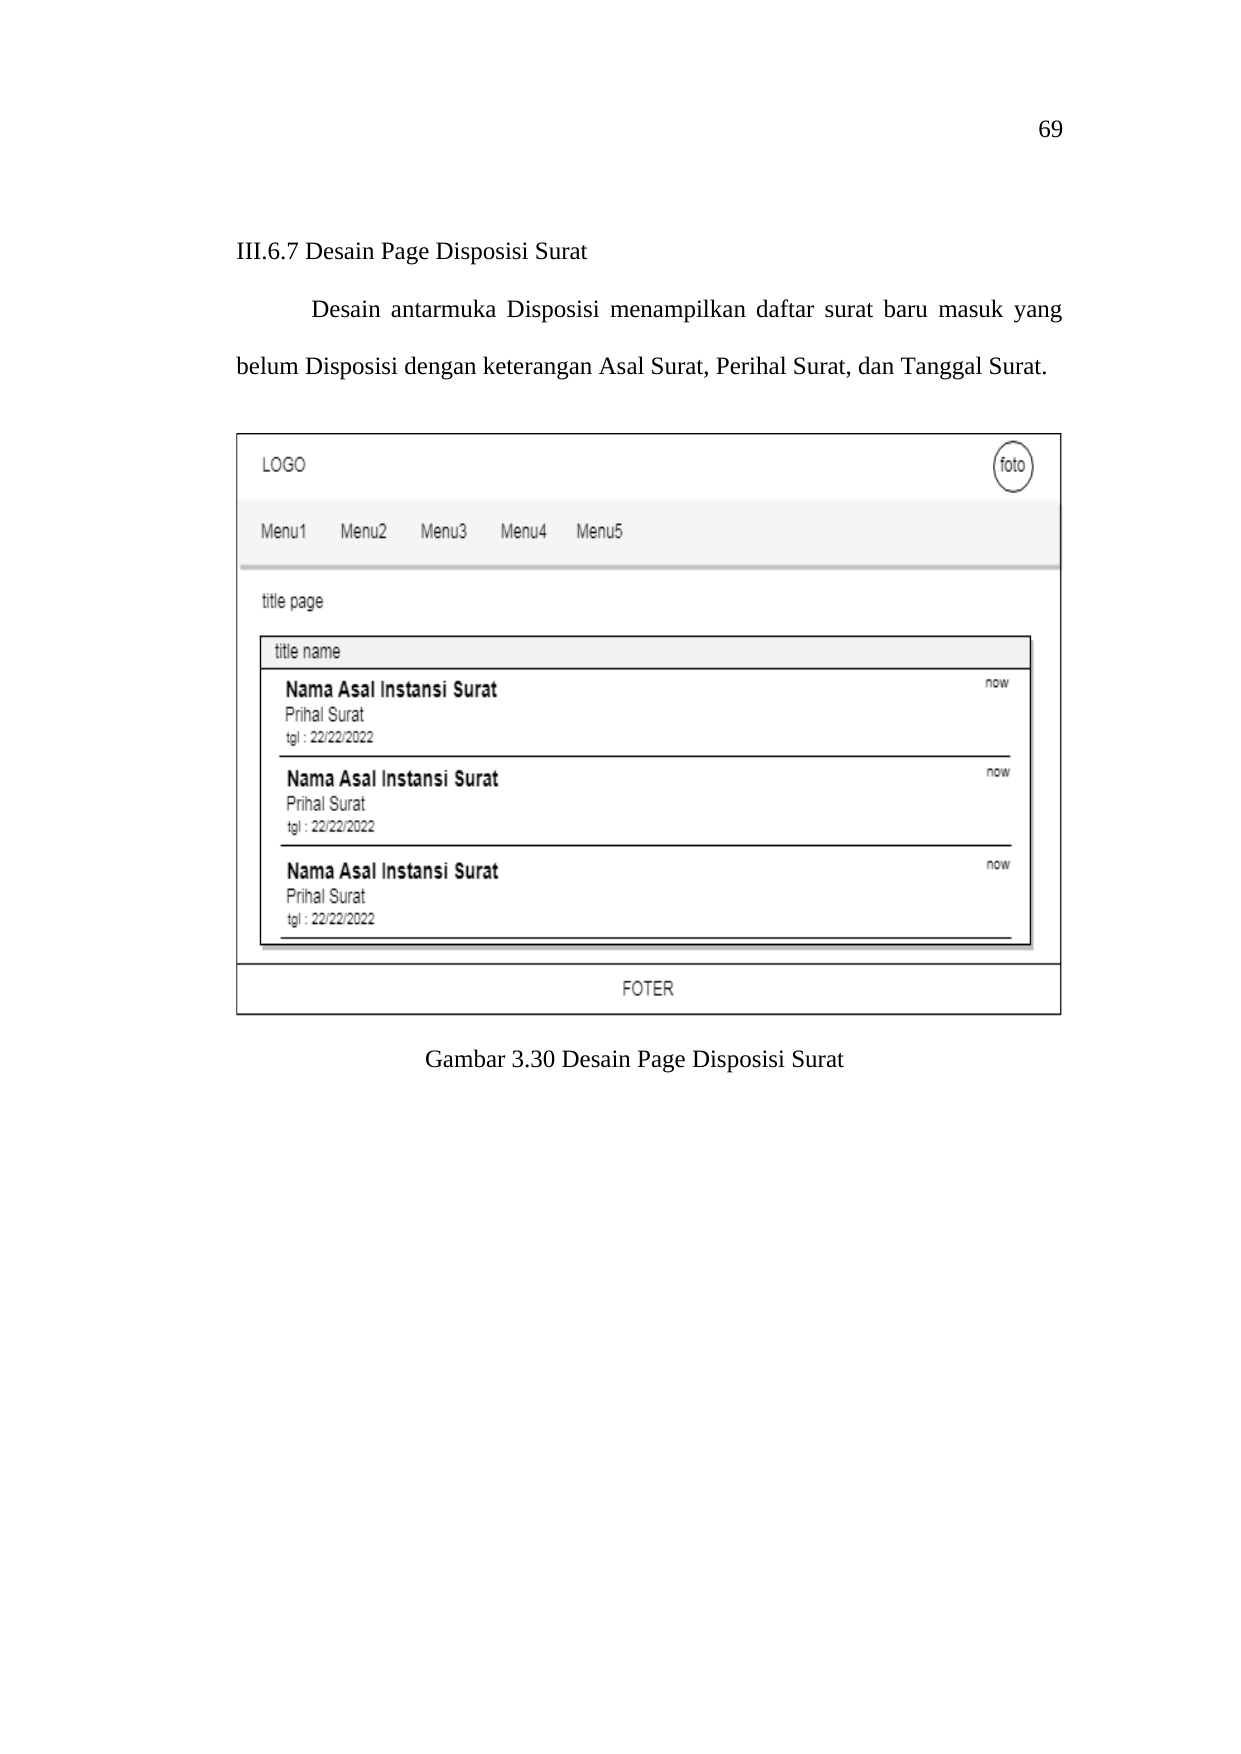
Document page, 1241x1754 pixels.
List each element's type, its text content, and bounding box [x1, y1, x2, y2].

text Desain antarmuka Disposisi menampilkan daftar surat baru masuk yang belum Disposisi dengan keterangan Asal Surat, Perihal Surat, dan Tanggal Surat. [236, 294, 1063, 380]
picture [236, 433, 1064, 1017]
text Gambar 3.30 Desain Page Disposisi Surat [236, 1044, 1063, 1073]
subtitle Desain Page Disposisi Surat [236, 236, 1063, 265]
